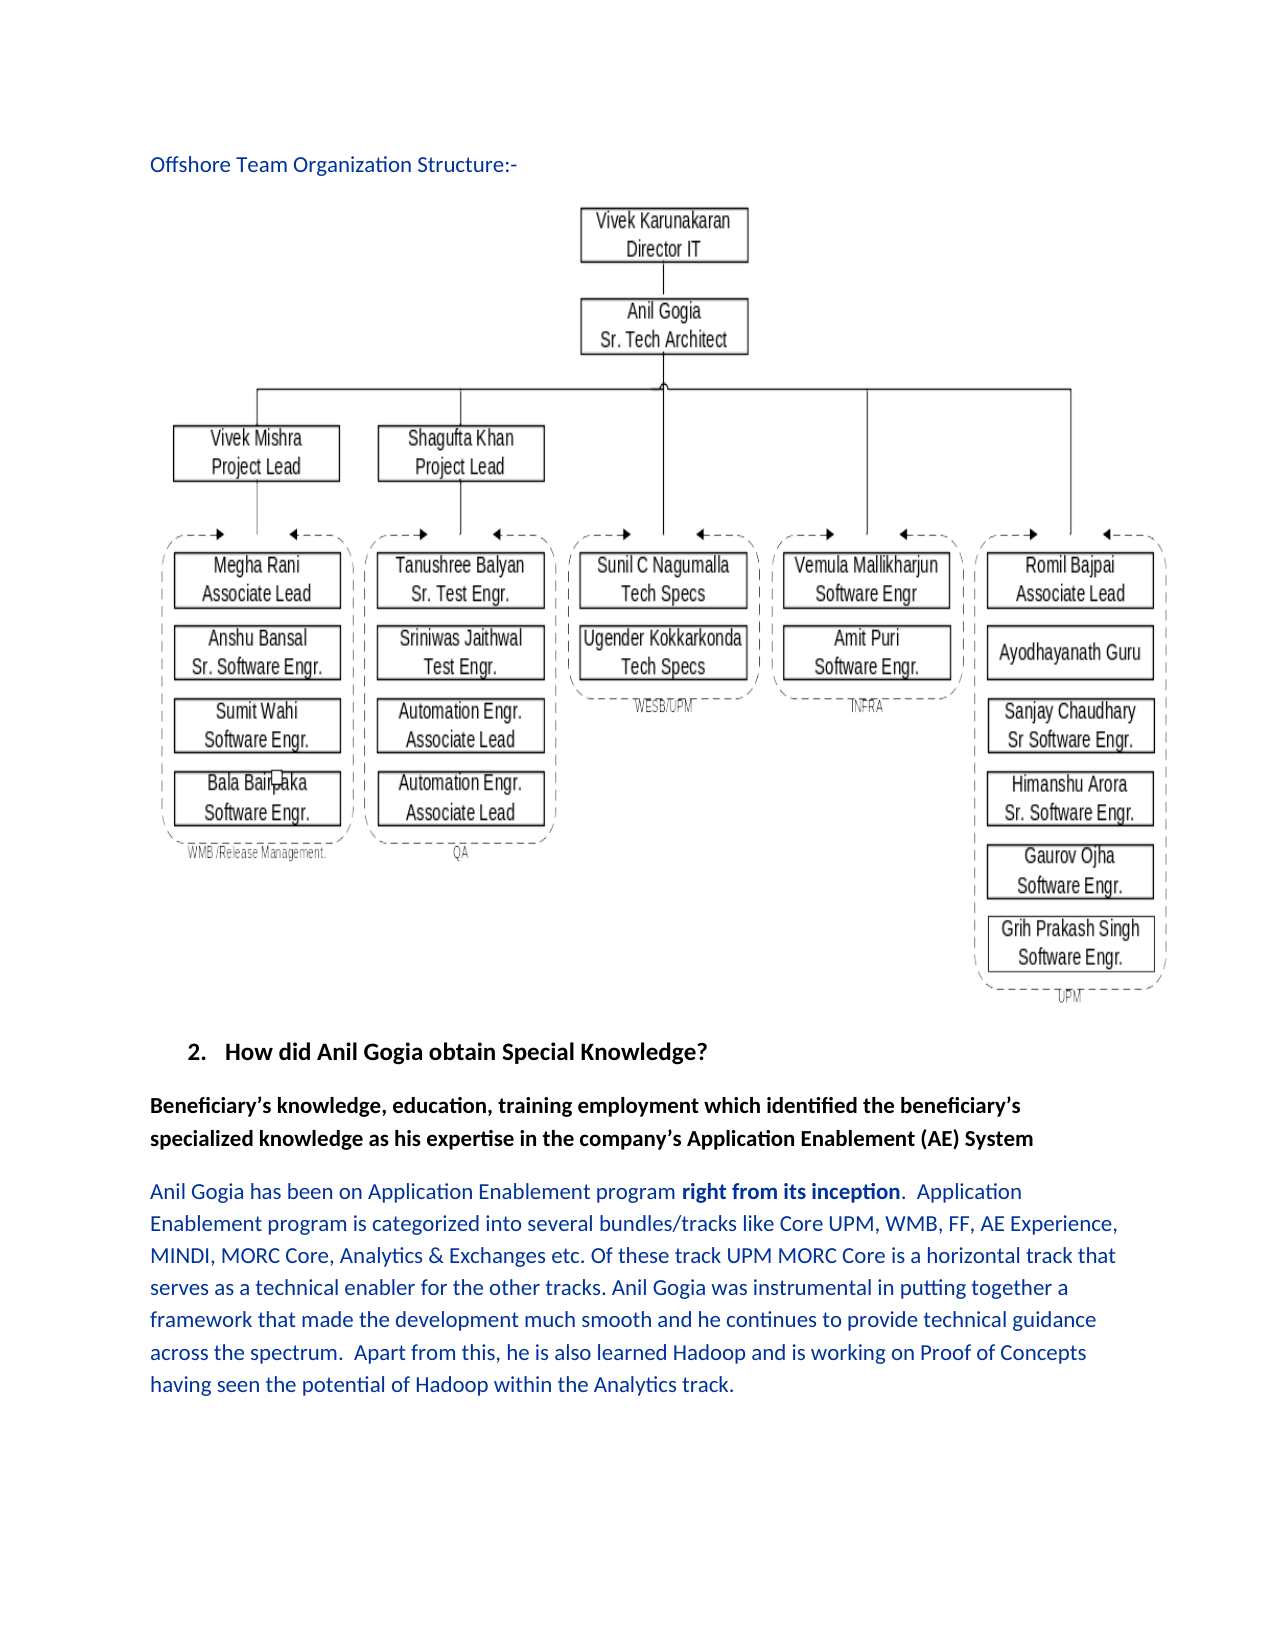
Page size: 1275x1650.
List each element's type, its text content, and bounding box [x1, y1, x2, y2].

list How did Anil Gogia obtain Special Knowledge? [187, 1036, 1125, 1066]
text Beneficiary’s knowledge, education, training employment which identified the beneficiary’s specialized knowledge as his expertise in the company’s Application Enablement (AE) System [150, 1092, 1125, 1152]
text Offshore Team Organization Structure:- [150, 150, 1125, 178]
text Anil Gogia has been on Application Enablement program right from its inception. Application Enablement program is categorized into several bundles/tracks like Core UPM, WMB, FF, AE Experience, MINDI, MORC Core, Analytics & Exchanges etc. Of these track UPM MORC Core is a horizontal track that serves as a technical enabler for the other tracks. Anil Gogia was instrumental in putting together a framework that made the development much smooth and he continues to provide technical guidance across the spectrum. Apart from this, he is also learned Hadoop and is working on Proof of Concepts having seen the potential of Hadoop within the Analytics track. [150, 1177, 1125, 1398]
